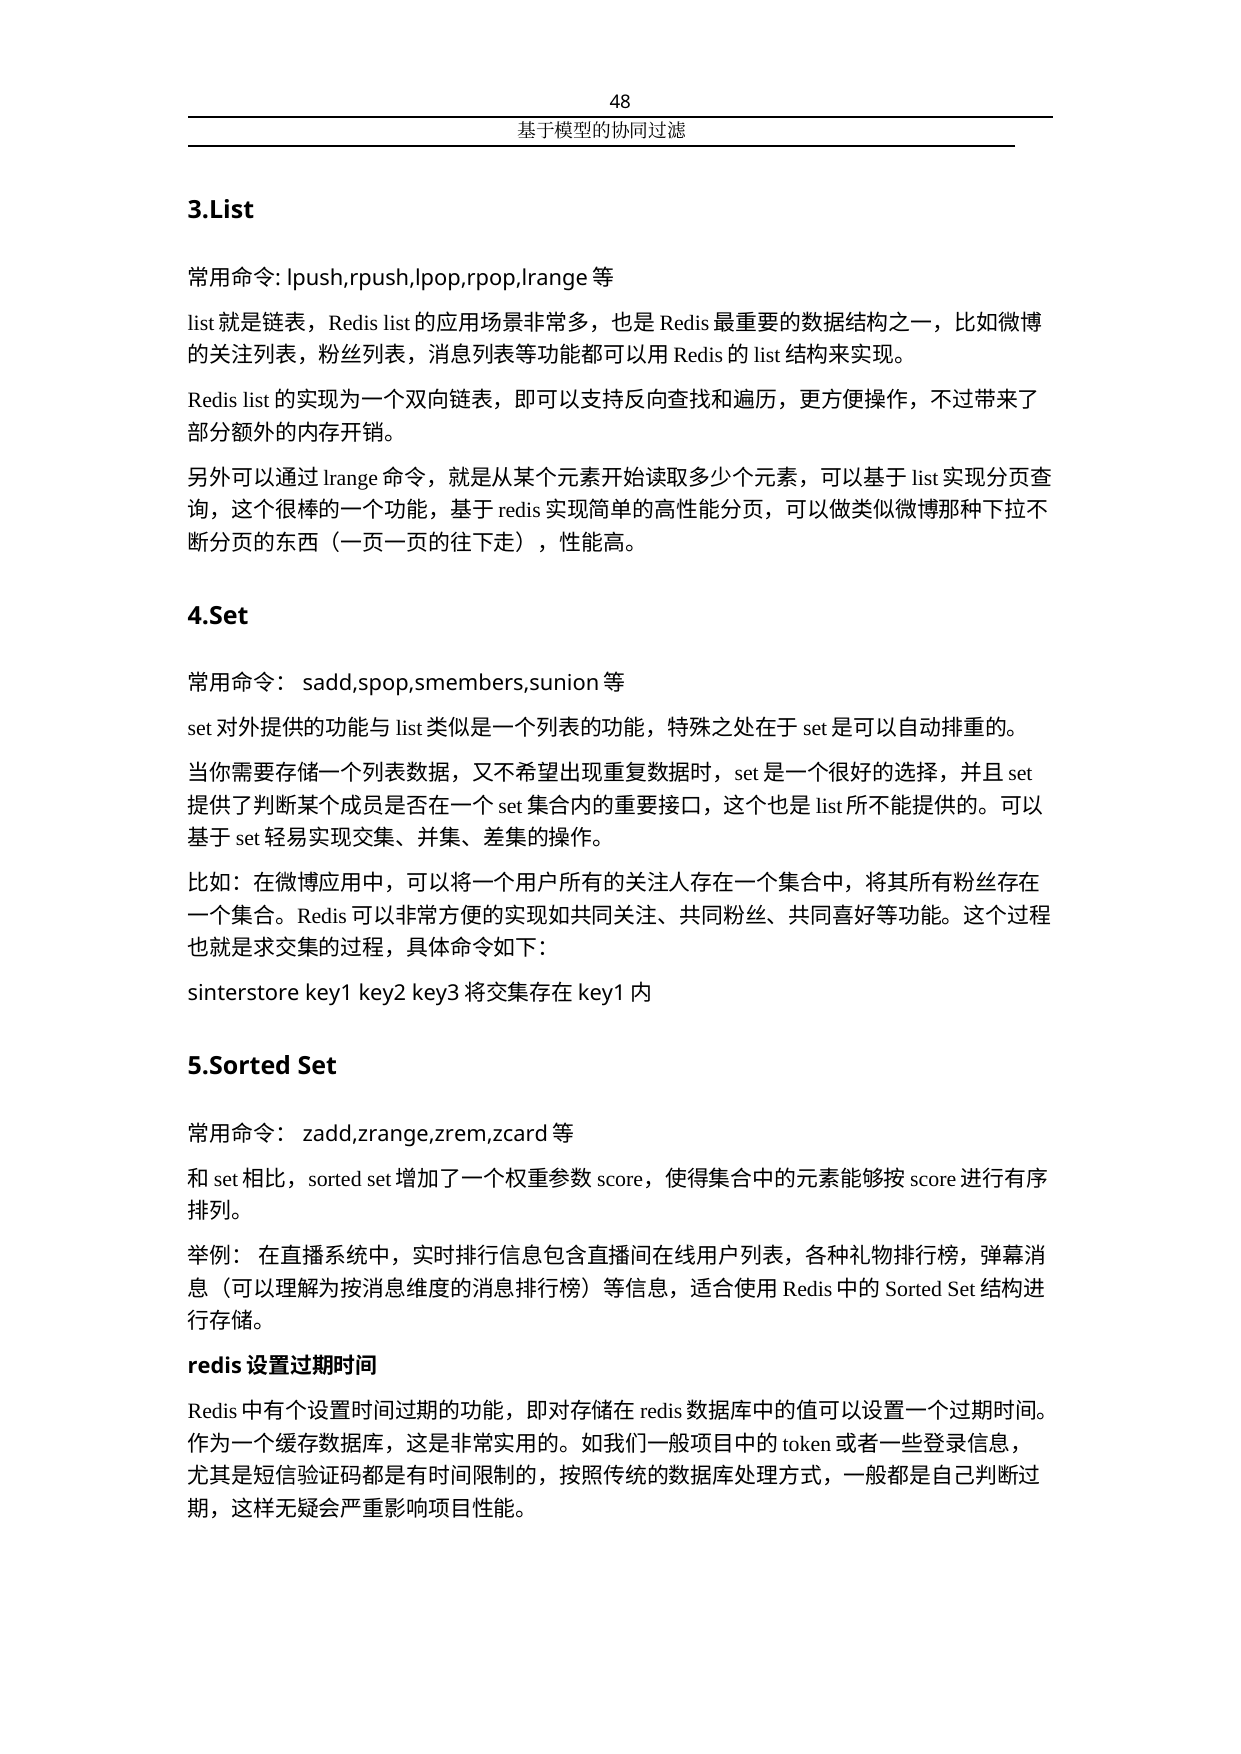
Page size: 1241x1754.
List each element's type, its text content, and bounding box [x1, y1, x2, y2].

text 比如：在微博应用中，可以将一个用户所有的关注人存在一个集合中，将其所有粉丝存在一个集合。Redis可以非常方便的实现如共同关注、共同粉丝、共同喜好等功能。这个过程也就是求交集的过程，具体命令如下： [187, 865, 1053, 962]
text 和set相比，sorted set增加了一个权重参数score，使得集合中的元素能够按score进行有序排列。 [187, 1160, 1053, 1225]
text 当你需要存储一个列表数据，又不希望出现重复数据时，set是一个很好的选择，并且set提供了判断某个成员是否在一个set集合内的重要接口，这个也是list所不能提供的。可以基于set轻易实现交集、并集、差集的操作。 [187, 755, 1053, 852]
text 另外可以通过lrange命令，就是从某个元素开始读取多少个元素，可以基于list实现分页查询，这个很棒的一个功能，基于redis实现简单的高性能分页，可以做类似微博那种下拉不断分页的东西（一页一页的往下走），性能高。 [187, 459, 1053, 557]
subtitle 4.Set [187, 582, 1053, 647]
text 常用命令： sadd,spop,smembers,sunion等 [187, 665, 1053, 697]
text 举例： 在直播系统中，实时排行信息包含直播间在线用户列表，各种礼物排行榜，弹幕消息（可以理解为按消息维度的消息排行榜）等信息，适合使用Redis中的Sorted Set结构进行存储。 [187, 1238, 1053, 1335]
text 常用命令： zadd,zrange,zrem,zcard等 [187, 1115, 1053, 1148]
text 常用命令: lpush,rpush,lpop,rpop,lrange等 [187, 259, 1053, 292]
text Redis中有个设置时间过期的功能，即对存储在redis数据库中的值可以设置一个过期时间。作为一个缓存数据库，这是非常实用的。如我们一般项目中的token或者一些登录信息，尤其是短信验证码都是有时间限制的，按照传统的数据库处理方式，一般都是自己判断过期，这样无疑会严重影响项目性能。 [187, 1393, 1053, 1523]
text sinterstore key1 key2 key3将交集存在key1内 [187, 975, 1053, 1007]
subtitle 3.List [187, 177, 1053, 242]
text Redis list的实现为一个双向链表，即可以支持反向查找和遍历，更方便操作，不过带来了部分额外的内存开销。 [187, 382, 1053, 447]
text list就是链表，Redis list的应用场景非常多，也是Redis最重要的数据结构之一，比如微博的关注列表，粉丝列表，消息列表等功能都可以用Redis的list结构来实现。 [187, 304, 1053, 369]
text set对外提供的功能与list类似是一个列表的功能，特殊之处在于set是可以自动排重的。 [187, 710, 1053, 742]
subtitle 5.Sorted Set [187, 1032, 1053, 1097]
text redis设置过期时间 [187, 1348, 1053, 1380]
